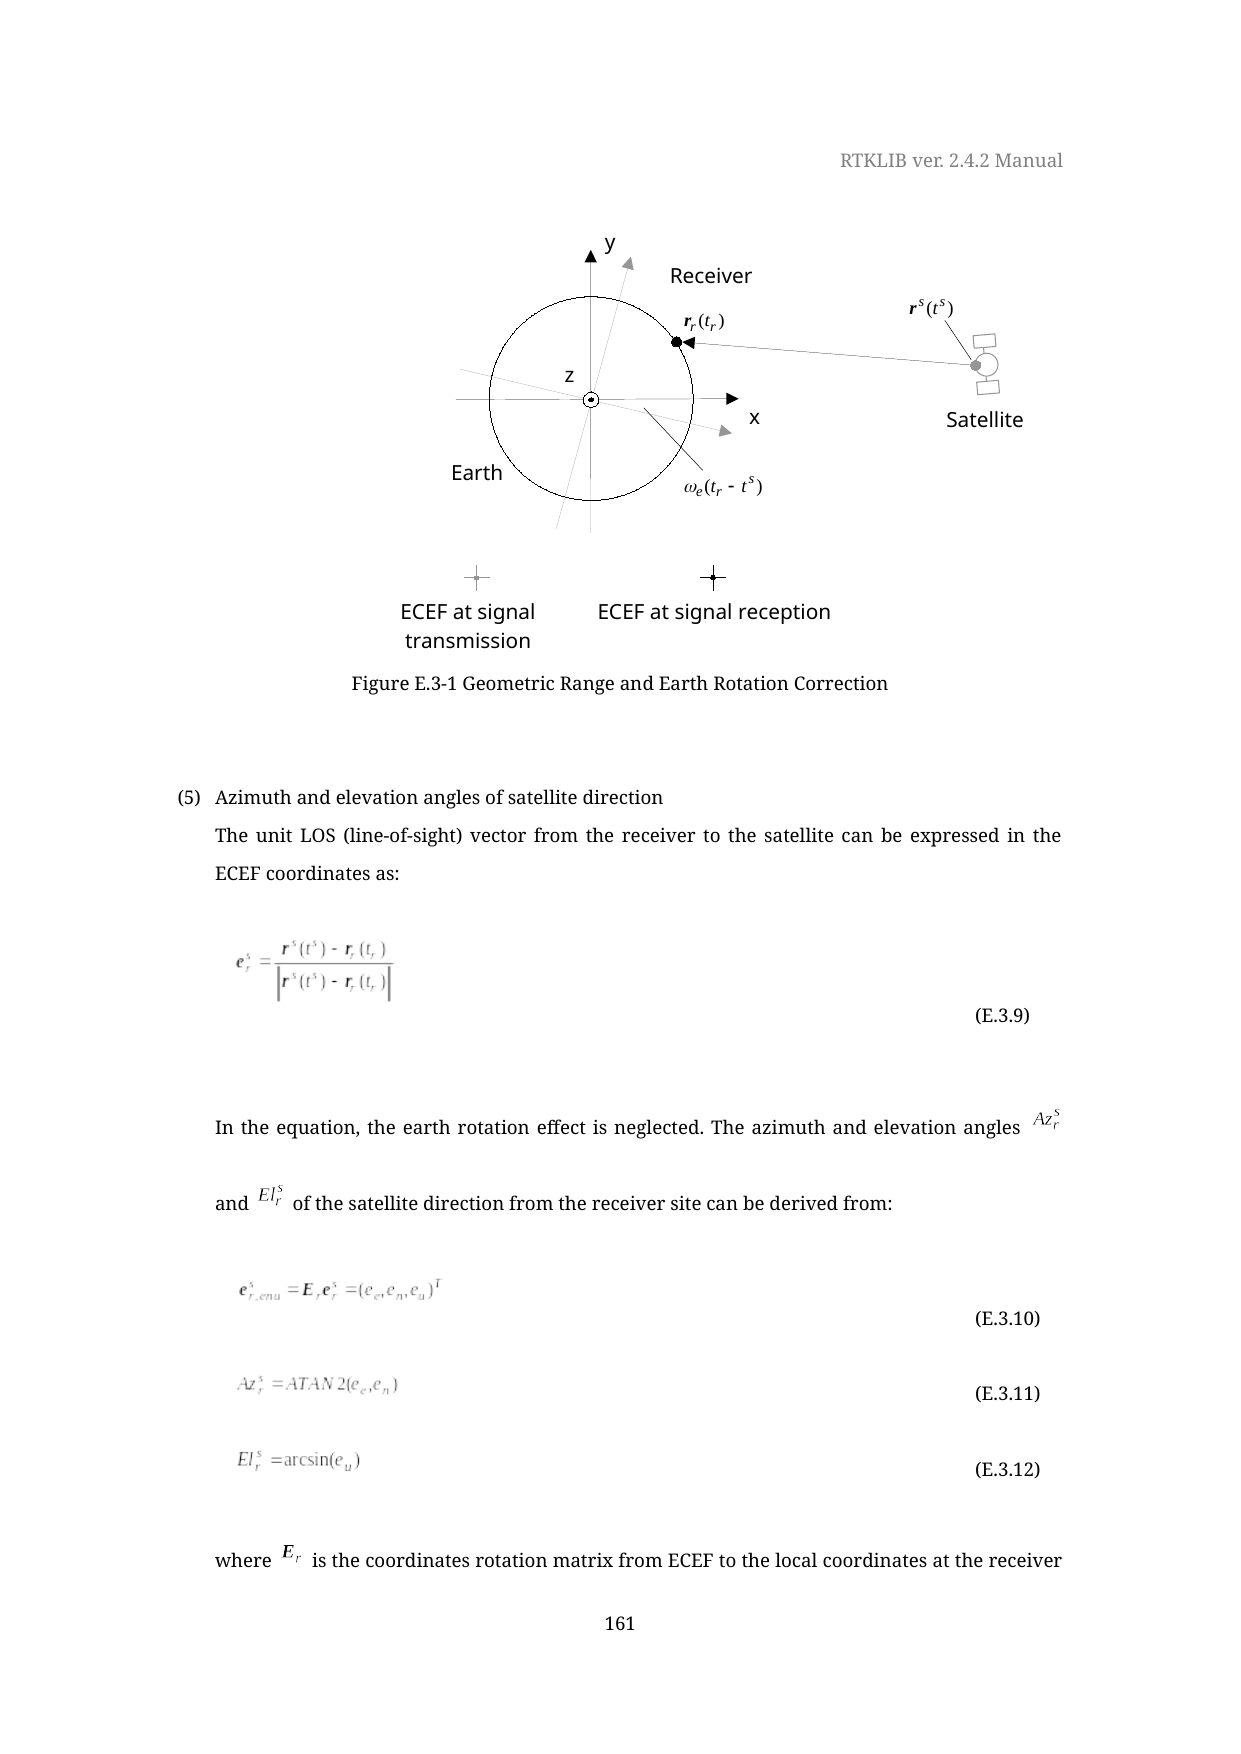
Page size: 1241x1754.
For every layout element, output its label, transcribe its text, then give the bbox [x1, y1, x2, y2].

text The unit LOS (line-of-sight) vector from the receiver to the satellite can be expressed in the ECEF coordinates as: [215, 816, 1063, 892]
text In the equation, the earth rotation effect is neglected. The azimuth and elevation angles and of the satellite direction from the receiver site can be derived from: [215, 1082, 1063, 1234]
text (E.3.12) [233, 1424, 1063, 1500]
text (E.3.11) [233, 1348, 1063, 1424]
list Azimuth and elevation angles of satellite direction [177, 778, 1063, 816]
text (E.3.10) [233, 1272, 1063, 1348]
text Figure E.3-1 Geometric Range and Earth Rotation Correction [177, 664, 1063, 702]
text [215, 1538, 1063, 1576]
text (E.3.9) [233, 930, 1063, 1044]
